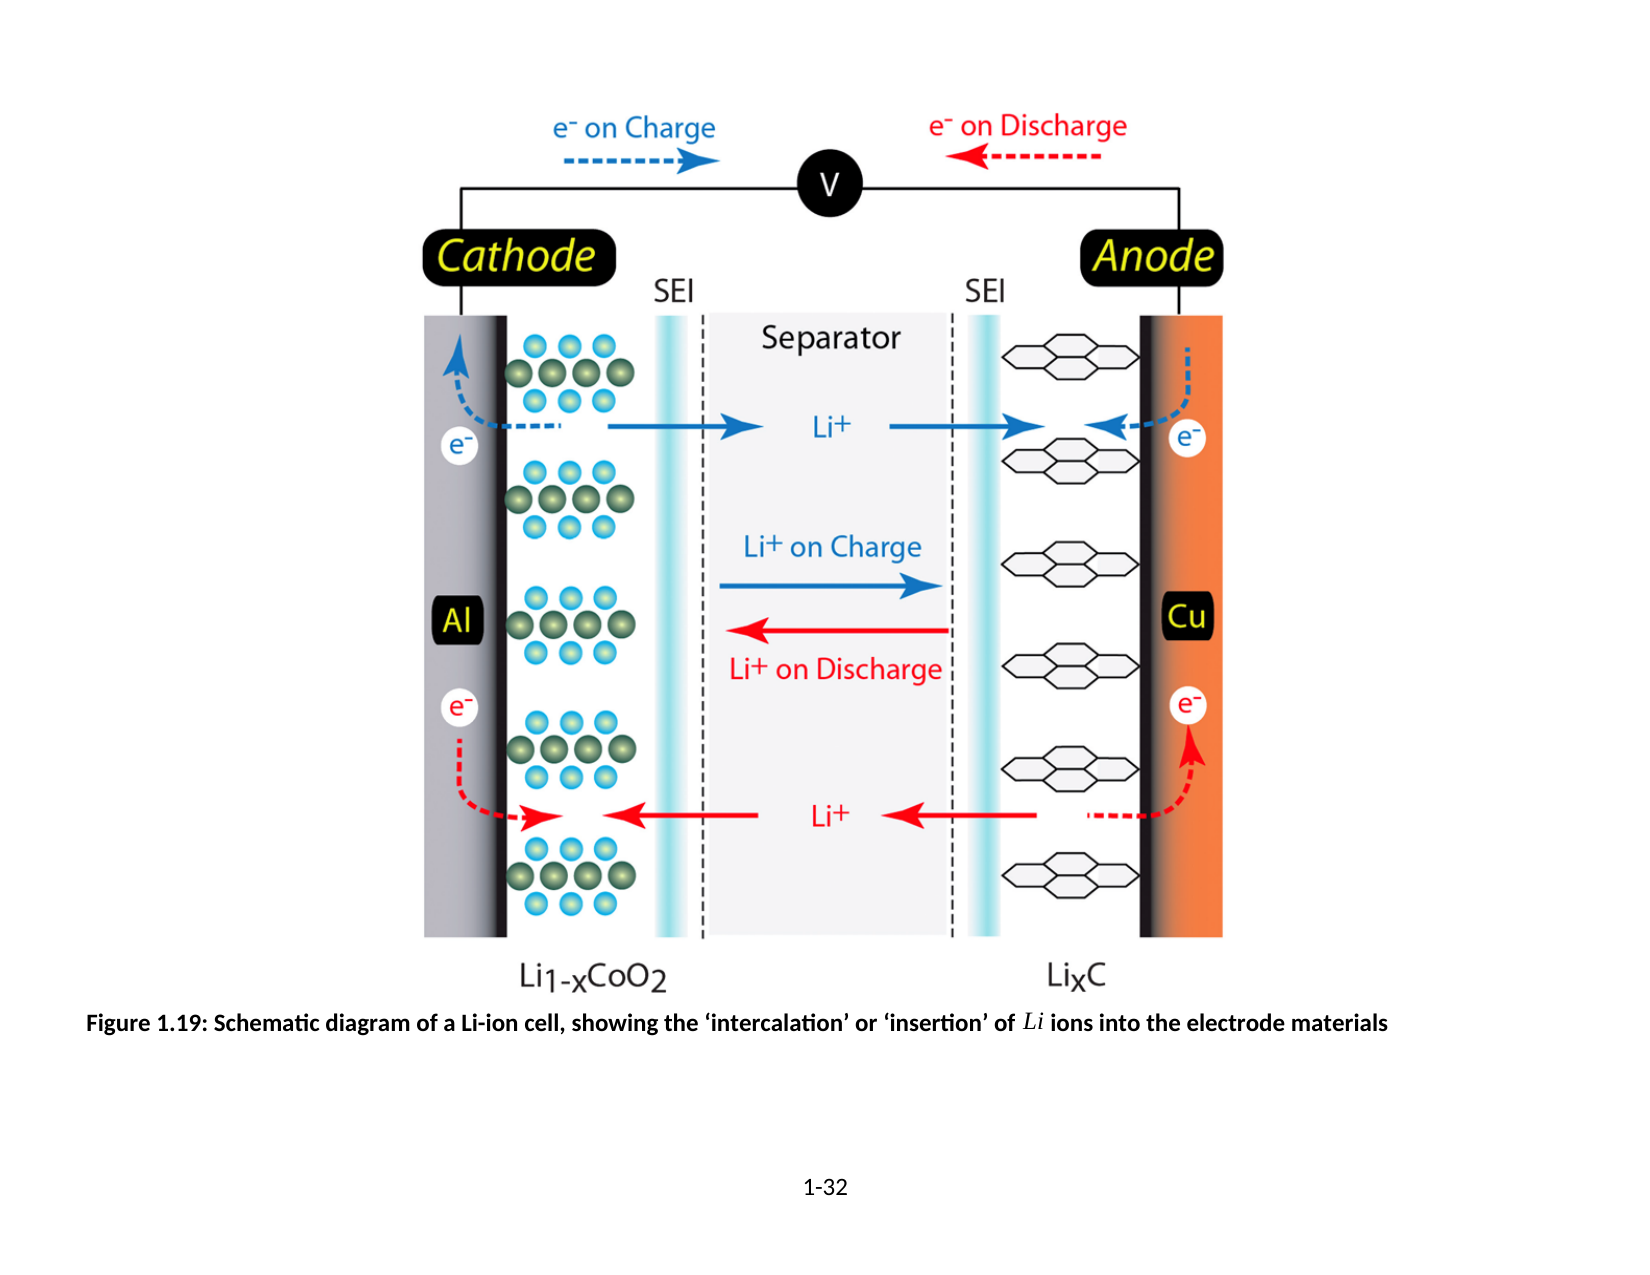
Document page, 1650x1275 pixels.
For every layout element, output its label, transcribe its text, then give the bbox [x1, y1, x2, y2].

picture [375, 87, 1275, 995]
table_header Figure 1.19: Schematic diagram of a Li-ion cell, showing the ‘intercalation’ or ‘insertion’ of ions into the electrode materials [75, 75, 1575, 1037]
